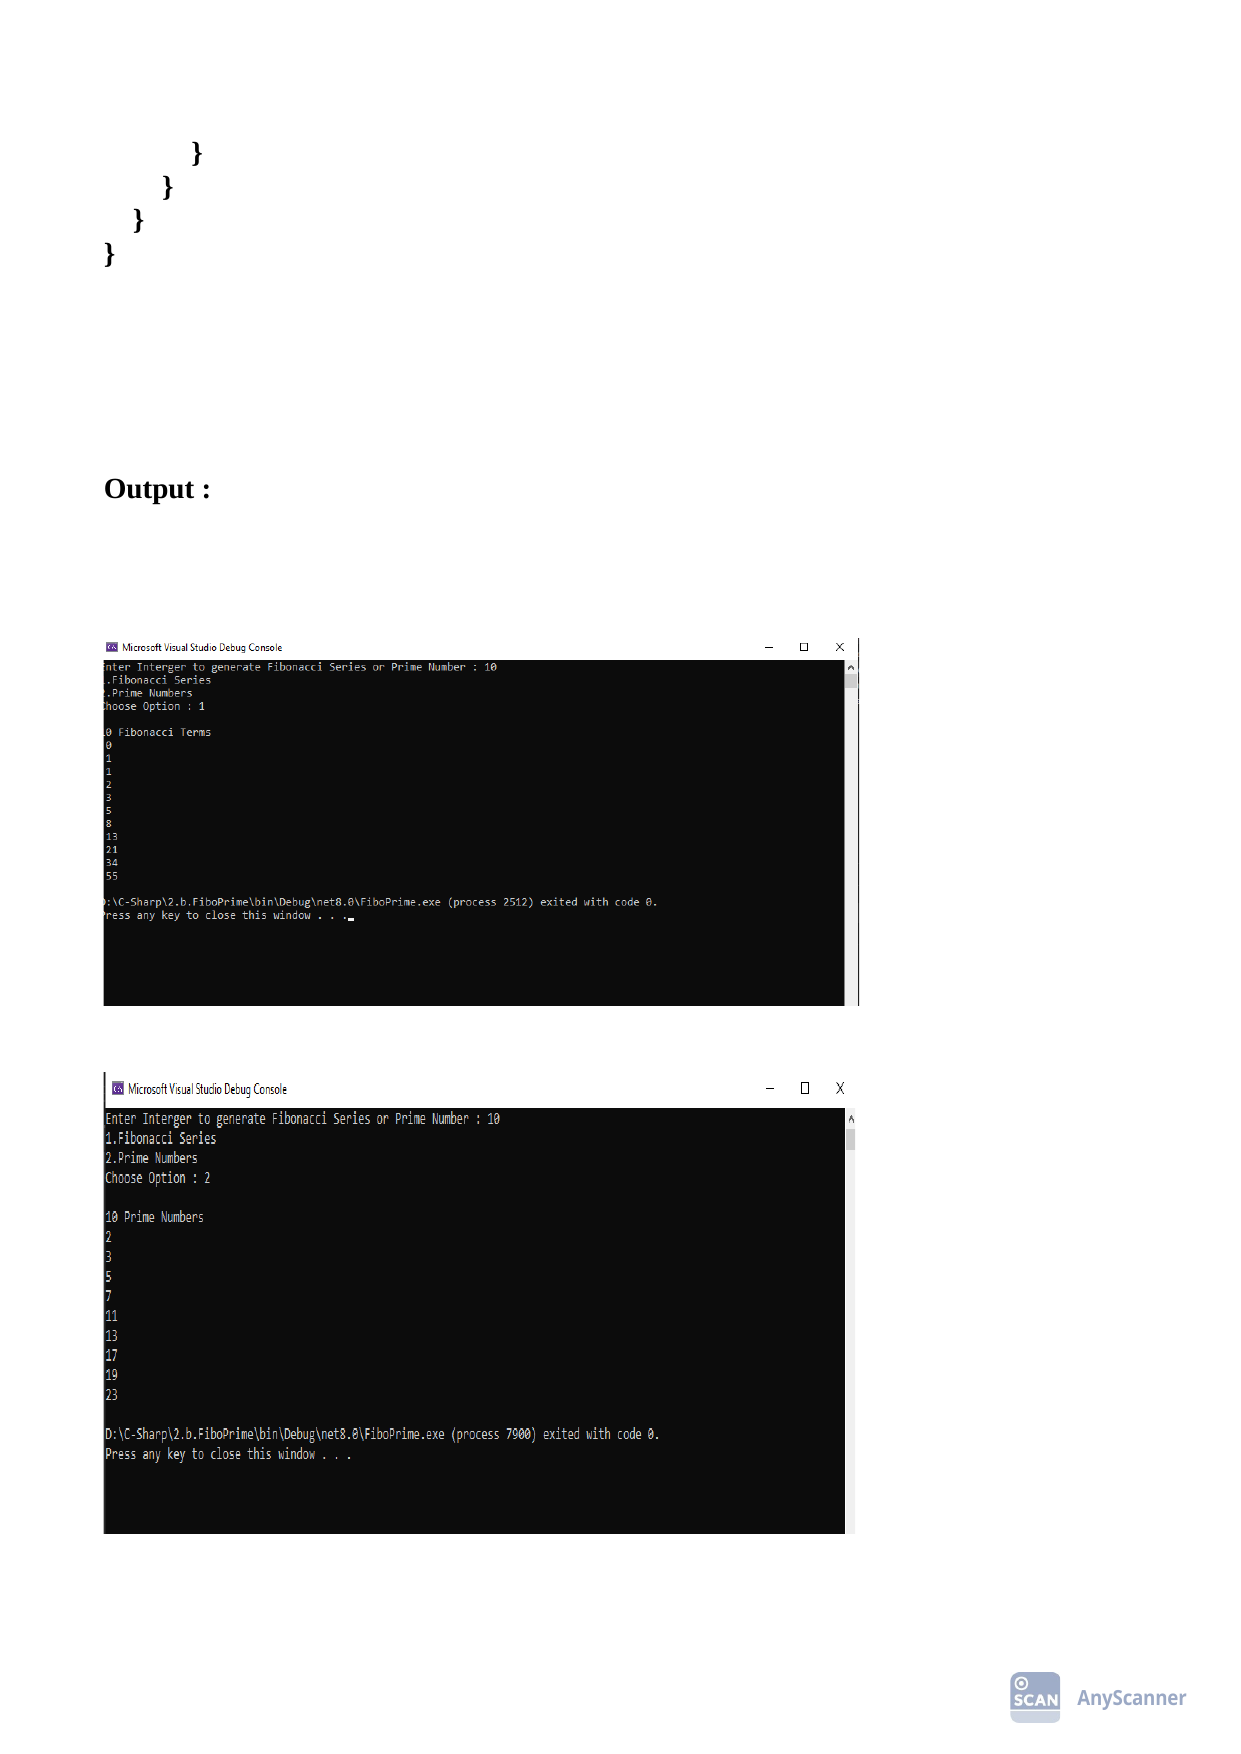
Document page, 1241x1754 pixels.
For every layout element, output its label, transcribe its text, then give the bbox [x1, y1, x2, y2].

text Output : [103, 471, 1181, 504]
text } [103, 236, 1181, 269]
picture [1010, 1672, 1061, 1723]
text } [103, 169, 1181, 202]
text } [103, 202, 1181, 236]
picture [103, 638, 860, 1006]
picture [103, 1072, 856, 1534]
text } [103, 135, 1181, 169]
